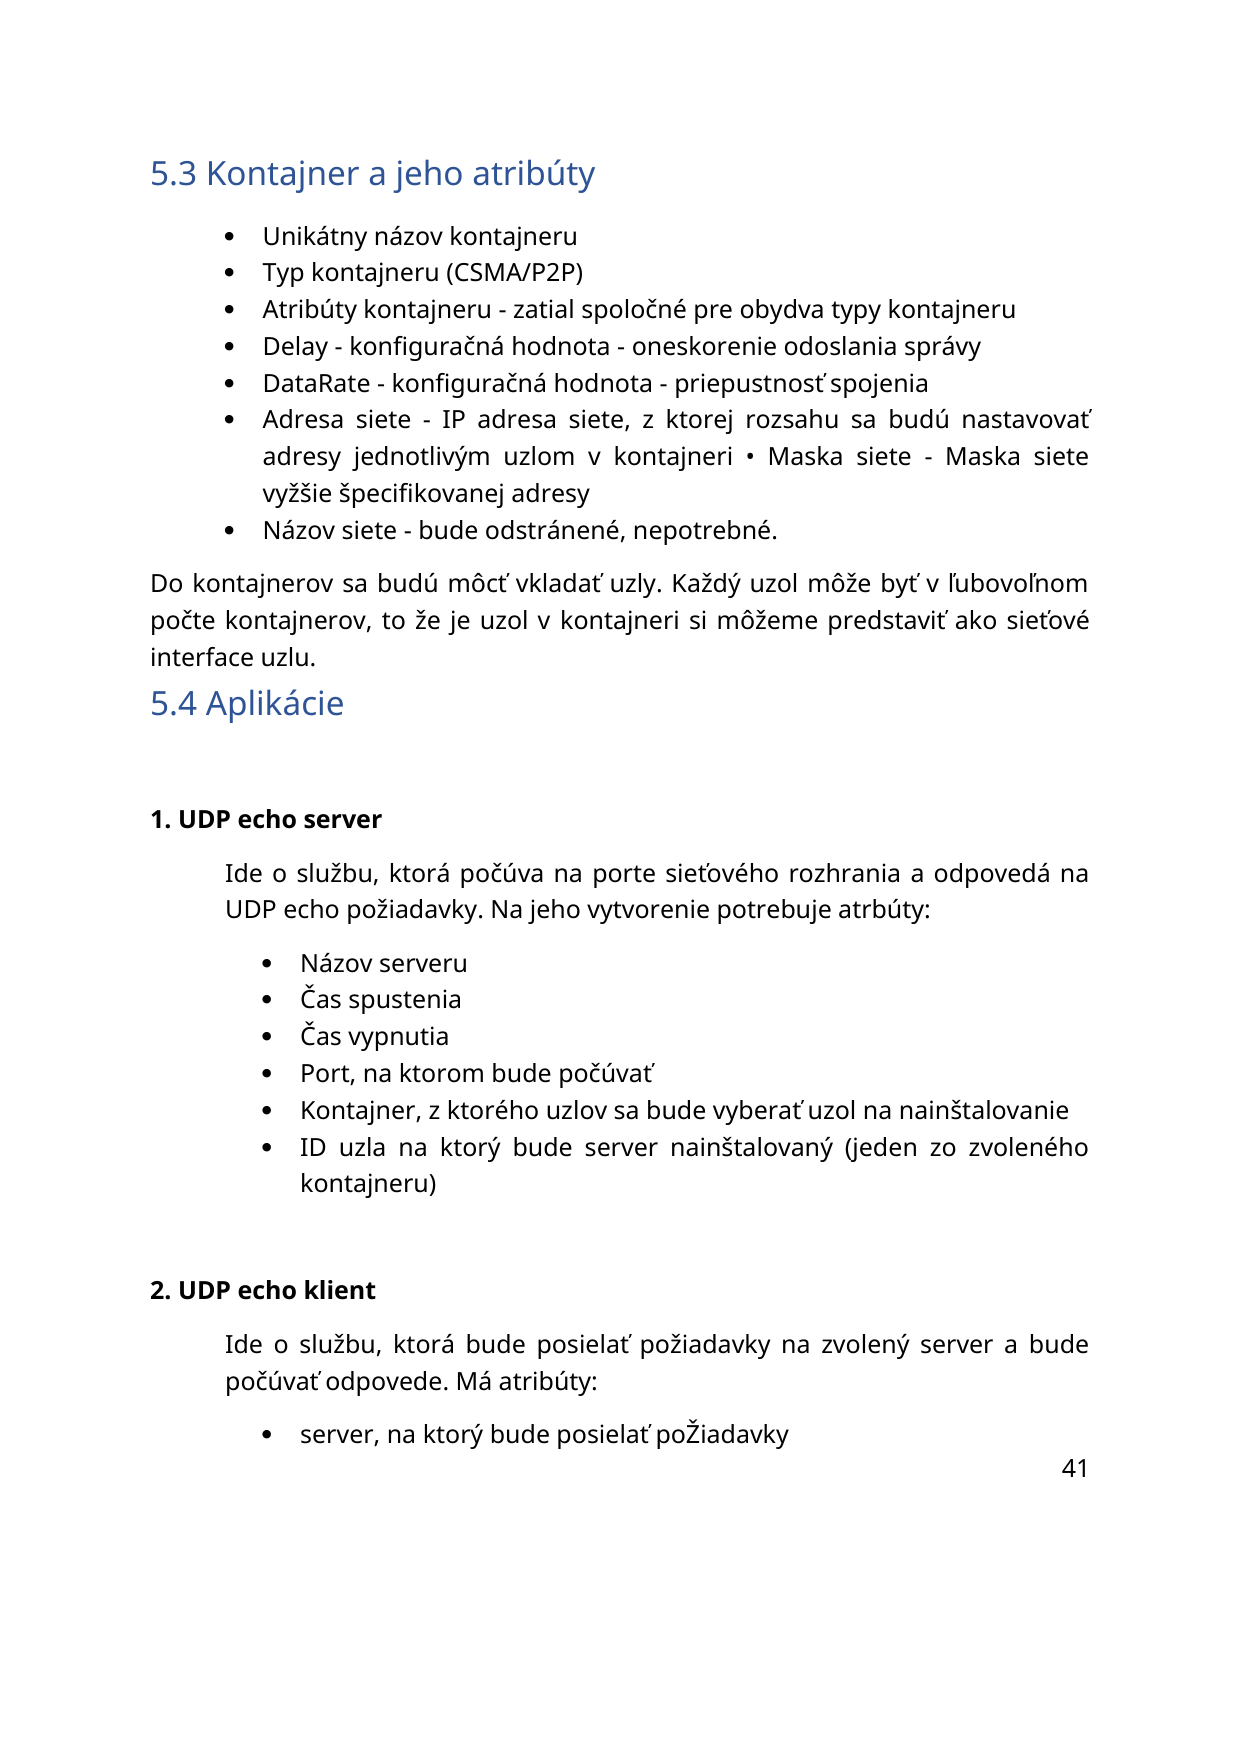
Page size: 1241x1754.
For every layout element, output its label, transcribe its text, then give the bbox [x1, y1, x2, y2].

list Adresa siete - IP adresa siete, z ktorej rozsahu sa budú nastavovať adresy jednotlivým uzlom v kontajneri • Maska siete - Maska siete vyžšie špecifikovanej adresy [225, 402, 1090, 509]
list Názov siete - bude odstránené, nepotrebné. [225, 512, 1090, 546]
subtitle 5.3 Kontajner a jeho atribúty [150, 150, 1090, 195]
list Kontajner, z ktorého uzlov sa bude vyberať uzol na nainštalovanie [262, 1092, 1090, 1127]
list Typ kontajneru (CSMA/P2P) [225, 255, 1090, 289]
list Názov serveru [262, 945, 1090, 979]
list Unikátny názov kontajneru [225, 218, 1090, 252]
text Ide o službu, ktorá bude posielať požiadavky na zvolený server a bude počúvať odpovede. Má atribúty: [225, 1326, 1090, 1397]
list server, na ktorý bude posielať poŽiadavky [262, 1417, 1090, 1451]
subtitle 5.4 Aplikácie [150, 680, 1090, 726]
list DataRate - konfiguračná hodnota - priepustnosť spojenia [225, 365, 1090, 399]
text 1. UDP echo server [150, 802, 1090, 836]
list ID uzla na ktorý bude server nainštalovaný (jeden zo zvoleného kontajneru) [262, 1129, 1090, 1200]
list Čas vypnutia [262, 1019, 1090, 1053]
text 2. UDP echo klient [150, 1273, 1090, 1307]
text Ide o službu, ktorá počúva na porte sieťového rozhrania a odpovedá na UDP echo požiadavky. Na jeho vytvorenie potrebuje atrbúty: [225, 855, 1090, 926]
list Delay - konfiguračná hodnota - oneskorenie odoslania správy [225, 328, 1090, 362]
list Port, na ktorom bude počúvať [262, 1056, 1090, 1090]
list Čas spustenia [262, 982, 1090, 1016]
list Atribúty kontajneru - zatial spoločné pre obydva typy kontajneru [225, 292, 1090, 326]
text Do kontajnerov sa budú môcť vkladať uzly. Každý uzol môže byť v ľubovoľnom počte kontajnerov, to že je uzol v kontajneri si môžeme predstaviť ako sieťové interface uzlu. [150, 566, 1090, 673]
